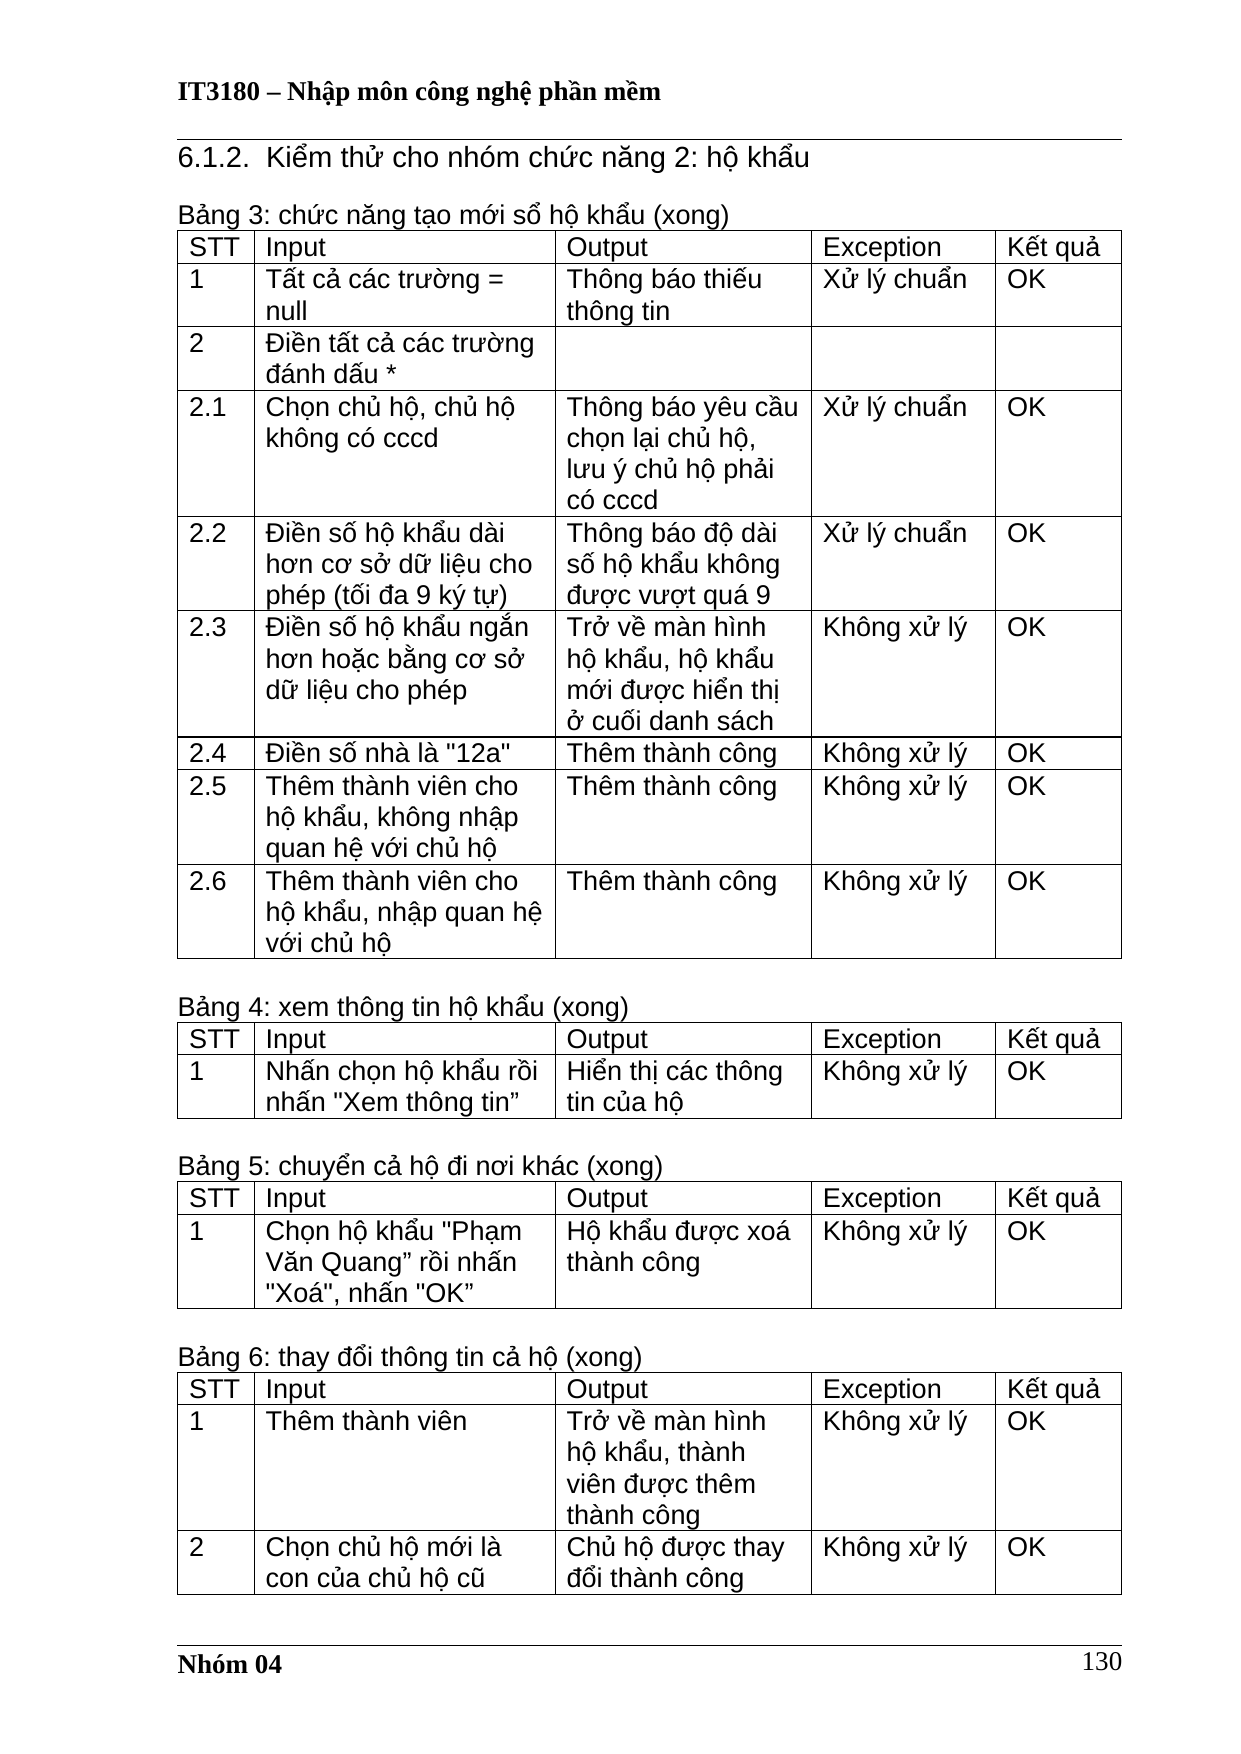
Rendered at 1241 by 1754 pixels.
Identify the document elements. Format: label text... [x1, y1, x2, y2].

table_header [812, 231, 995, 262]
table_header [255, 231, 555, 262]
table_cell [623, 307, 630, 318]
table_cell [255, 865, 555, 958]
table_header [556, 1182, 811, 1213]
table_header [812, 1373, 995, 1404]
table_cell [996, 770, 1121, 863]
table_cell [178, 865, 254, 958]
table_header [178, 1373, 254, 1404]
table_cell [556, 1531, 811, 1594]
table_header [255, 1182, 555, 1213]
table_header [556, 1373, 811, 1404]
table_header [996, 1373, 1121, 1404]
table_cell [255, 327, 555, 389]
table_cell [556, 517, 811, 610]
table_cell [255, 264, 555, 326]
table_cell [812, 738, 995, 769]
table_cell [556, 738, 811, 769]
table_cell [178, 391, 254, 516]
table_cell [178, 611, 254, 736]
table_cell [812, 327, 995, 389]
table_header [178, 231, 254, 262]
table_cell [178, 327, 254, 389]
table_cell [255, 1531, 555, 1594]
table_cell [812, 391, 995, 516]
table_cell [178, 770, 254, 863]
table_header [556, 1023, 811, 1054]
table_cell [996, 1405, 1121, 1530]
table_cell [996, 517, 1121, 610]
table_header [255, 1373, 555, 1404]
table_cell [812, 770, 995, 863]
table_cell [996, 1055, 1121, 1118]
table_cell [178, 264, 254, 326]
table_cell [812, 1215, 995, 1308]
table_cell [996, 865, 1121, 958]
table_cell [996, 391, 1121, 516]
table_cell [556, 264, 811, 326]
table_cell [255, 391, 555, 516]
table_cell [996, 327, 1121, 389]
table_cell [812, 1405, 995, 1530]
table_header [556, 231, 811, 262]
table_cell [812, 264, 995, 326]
text Bảng 4: xem thông tin hộ khẩu (xong) [177, 991, 1122, 1022]
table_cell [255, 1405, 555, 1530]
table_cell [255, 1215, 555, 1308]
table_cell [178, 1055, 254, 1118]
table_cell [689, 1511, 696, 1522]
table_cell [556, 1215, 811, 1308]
text Bảng 5: chuyển cả hộ đi nơi khác (xong) [177, 1150, 1122, 1181]
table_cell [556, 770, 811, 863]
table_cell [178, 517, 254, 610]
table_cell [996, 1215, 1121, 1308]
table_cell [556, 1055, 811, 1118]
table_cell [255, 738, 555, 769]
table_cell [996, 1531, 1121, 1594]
text Bảng 3: chức năng tạo mới sổ hộ khẩu (xong) [177, 199, 1122, 230]
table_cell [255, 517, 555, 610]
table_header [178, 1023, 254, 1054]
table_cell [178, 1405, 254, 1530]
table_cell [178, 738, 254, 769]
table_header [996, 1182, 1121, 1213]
subtitle Kiểm thử cho nhóm chức năng 2: hộ khẩu [177, 140, 1122, 174]
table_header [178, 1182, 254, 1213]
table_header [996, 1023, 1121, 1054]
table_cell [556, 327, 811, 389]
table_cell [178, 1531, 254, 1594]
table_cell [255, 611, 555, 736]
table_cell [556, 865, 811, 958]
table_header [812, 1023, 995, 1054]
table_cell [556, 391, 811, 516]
text Bảng 6: thay đổi thông tin cả hộ (xong) [177, 1341, 1122, 1372]
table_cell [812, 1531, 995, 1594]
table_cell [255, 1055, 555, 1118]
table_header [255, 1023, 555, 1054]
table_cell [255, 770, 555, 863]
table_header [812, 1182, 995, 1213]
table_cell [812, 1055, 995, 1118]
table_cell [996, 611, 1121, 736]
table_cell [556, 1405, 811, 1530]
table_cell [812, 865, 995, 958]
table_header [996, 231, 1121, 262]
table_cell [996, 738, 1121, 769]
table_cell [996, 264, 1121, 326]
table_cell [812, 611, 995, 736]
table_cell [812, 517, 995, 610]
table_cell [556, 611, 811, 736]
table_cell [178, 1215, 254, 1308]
